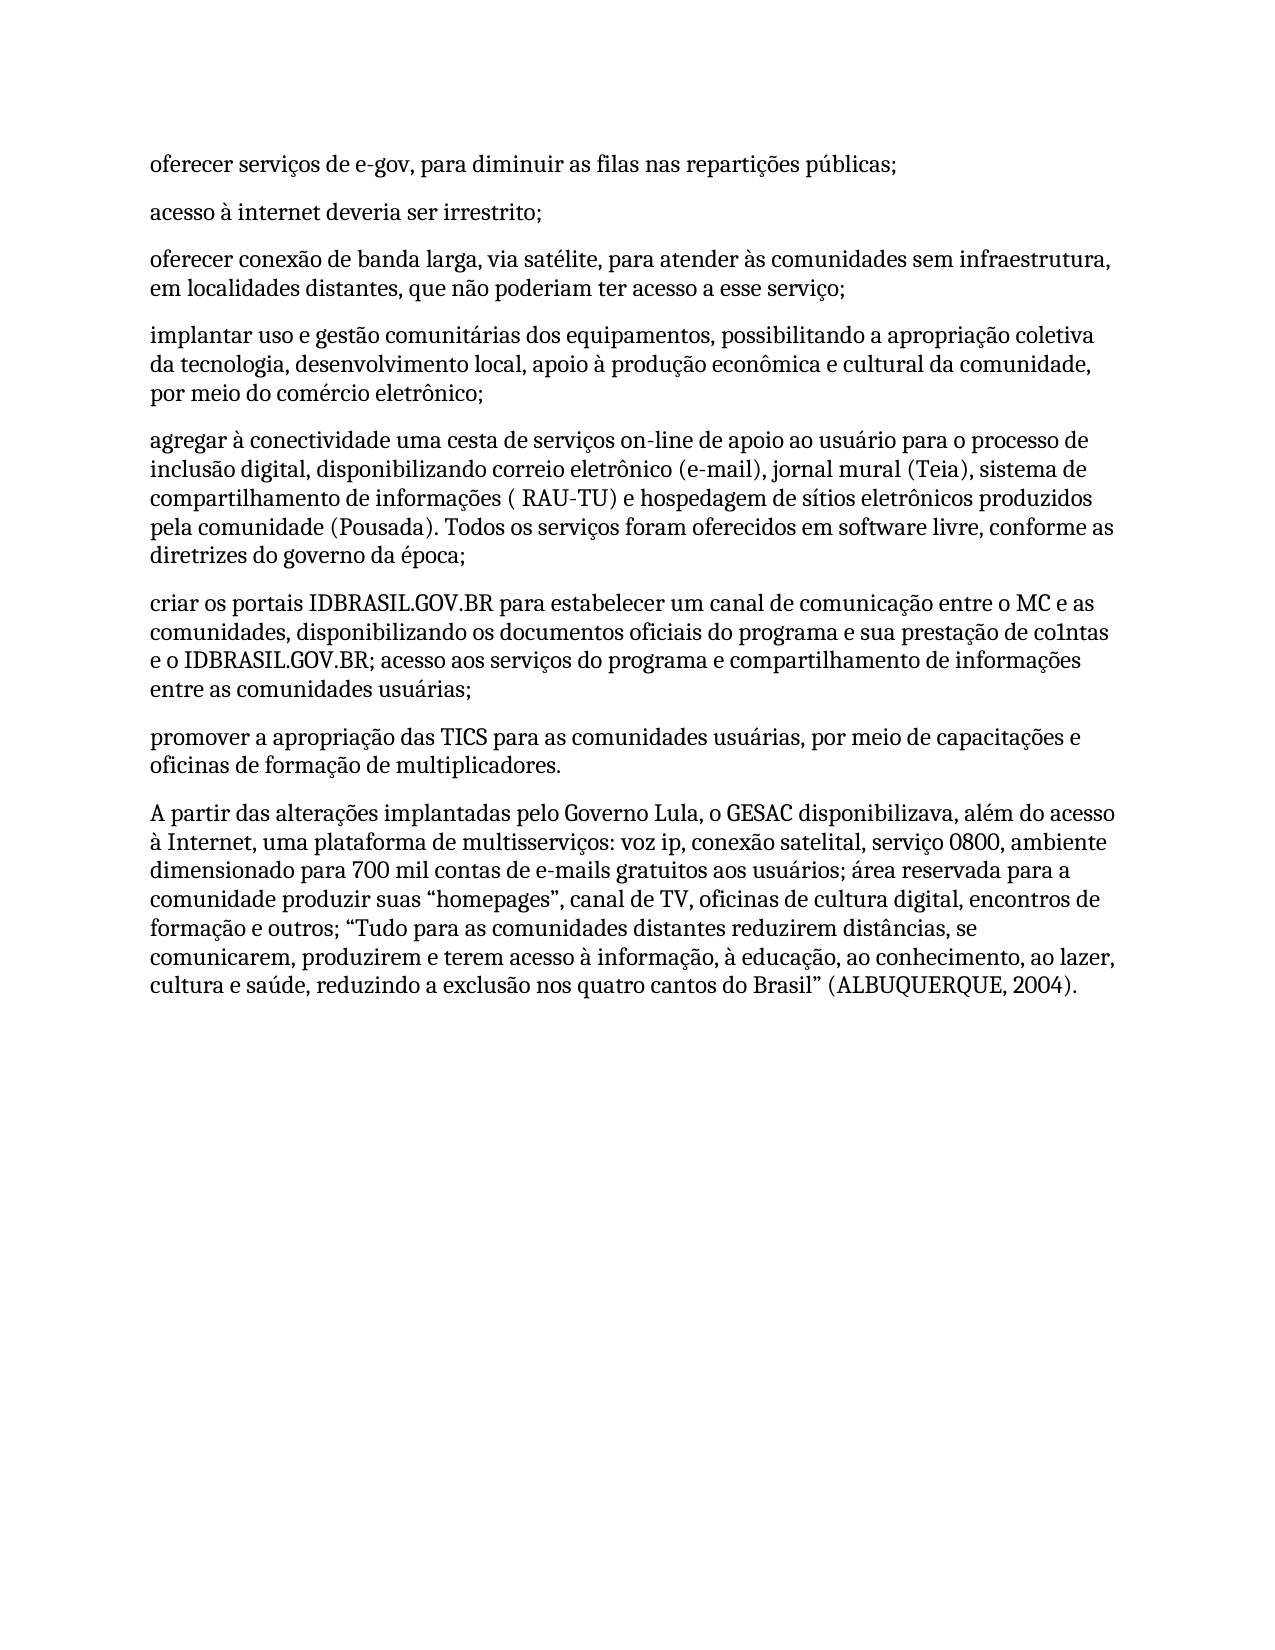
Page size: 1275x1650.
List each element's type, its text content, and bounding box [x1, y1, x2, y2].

text promover a apropriação das TICS para as comunidades usuárias, por meio de capacitações e oficinas de formação de multiplicadores. [150, 722, 1125, 780]
text acesso à internet deveria ser irrestrito; [150, 197, 1125, 226]
text oferecer conexão de banda larga, via satélite, para atender às comunidades sem infraestrutura, em localidades distantes, que não poderiam ter acesso a esse serviço; [150, 245, 1125, 302]
text A partir das alterações implantadas pelo Governo Lula, o GESAC disponibilizava, além do acesso à Internet, uma plataforma de multisserviços: voz ip, conexão satelital, serviço 0800, ambiente dimensionado para 700 mil contas de e-mails gratuitos aos usuários; área reservada para a comunidade produzir suas “homepages”, canal de TV, oficinas de cultura digital, encontros de formação e outros; “Tudo para as comunidades distantes reduzirem distâncias, se comunicarem, produzirem e terem acesso à informação, à educação, ao conhecimento, ao lazer, cultura e saúde, reduzindo a exclusão nos quatro cantos do Brasil” (ALBUQUERQUE, 2004). [150, 799, 1125, 1000]
text criar os portais IDBRASIL.GOV.BR para estabelecer um canal de comunicação entre o MC e as comunidades, disponibilizando os documentos oficiais do programa e sua prestação de co1ntas e o IDBRASIL.GOV.BR; acesso aos serviços do programa e compartilhamento de informações entre as comunidades usuárias; [150, 589, 1125, 704]
text agregar à conectividade uma cesta de serviços on-line de apoio ao usuário para o processo de inclusão digital, disponibilizando correio eletrônico (e-mail), jornal mural (Teia), sistema de compartilhamento de informações ( RAU-TU) e hospedagem de sítios eletrônicos produzidos pela comunidade (Pousada). Todos os serviços foram oferecidos em software livre, conforme as diretrizes do governo da época; [150, 426, 1125, 570]
text implantar uso e gestão comunitárias dos equipamentos, possibilitando a apropriação coletiva da tecnologia, desenvolvimento local, apoio à produção econômica e cultural da comunidade, por meio do comércio eletrônico; [150, 321, 1125, 407]
text oferecer serviços de e-gov, para diminuir as filas nas repartições públicas; [150, 150, 1125, 179]
